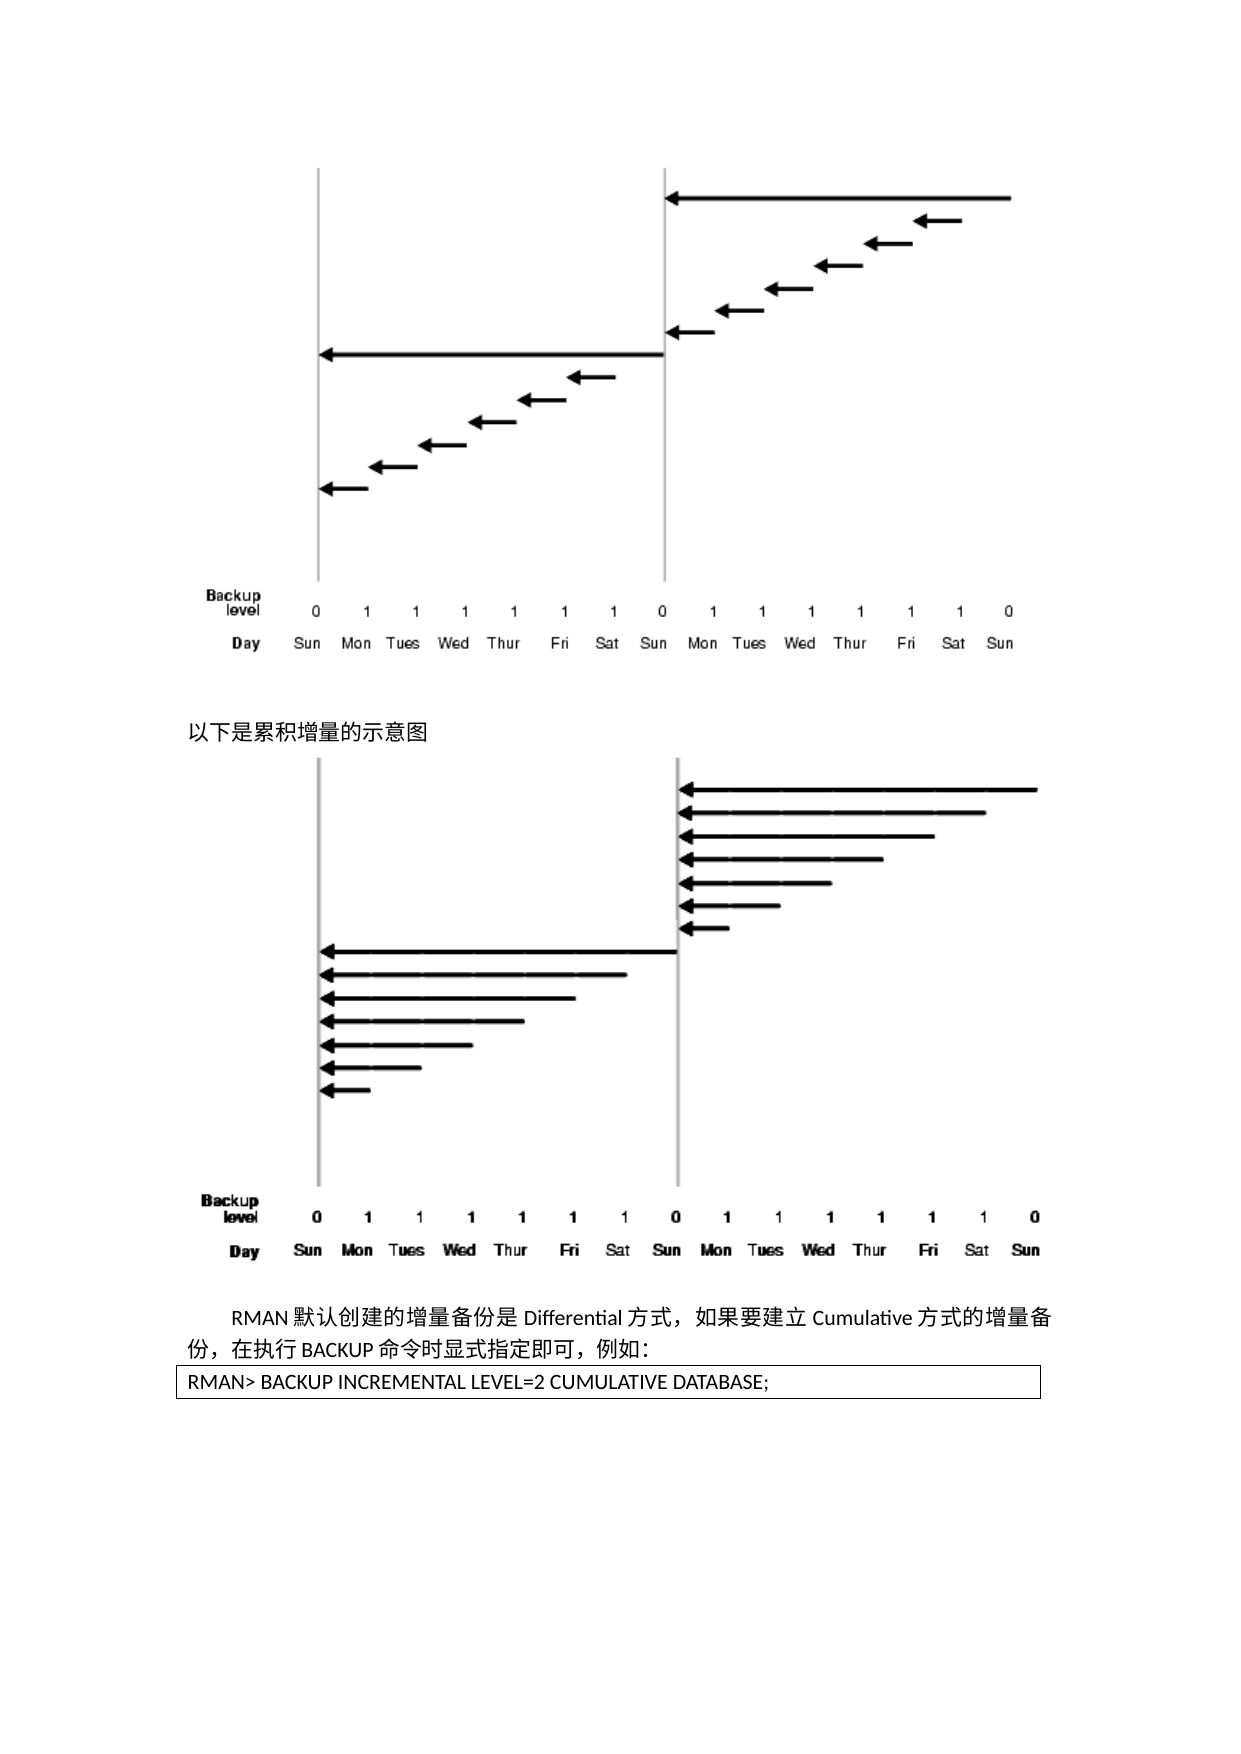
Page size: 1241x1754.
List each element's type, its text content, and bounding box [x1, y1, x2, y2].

picture [187, 162, 1053, 659]
table_header RMAN> BACKUP INCREMENTAL LEVEL=2 CUMULATIVE DATABASE; [177, 1366, 1040, 1398]
text 以下是累积增量的示意图 [187, 714, 1053, 747]
text RMAN默认创建的增量备份是Differential方式，如果要建立Cumulative方式的增量备份，在执行BACKUP命令时显式指定即可，例如： [187, 1299, 1053, 1364]
picture [187, 747, 1053, 1274]
